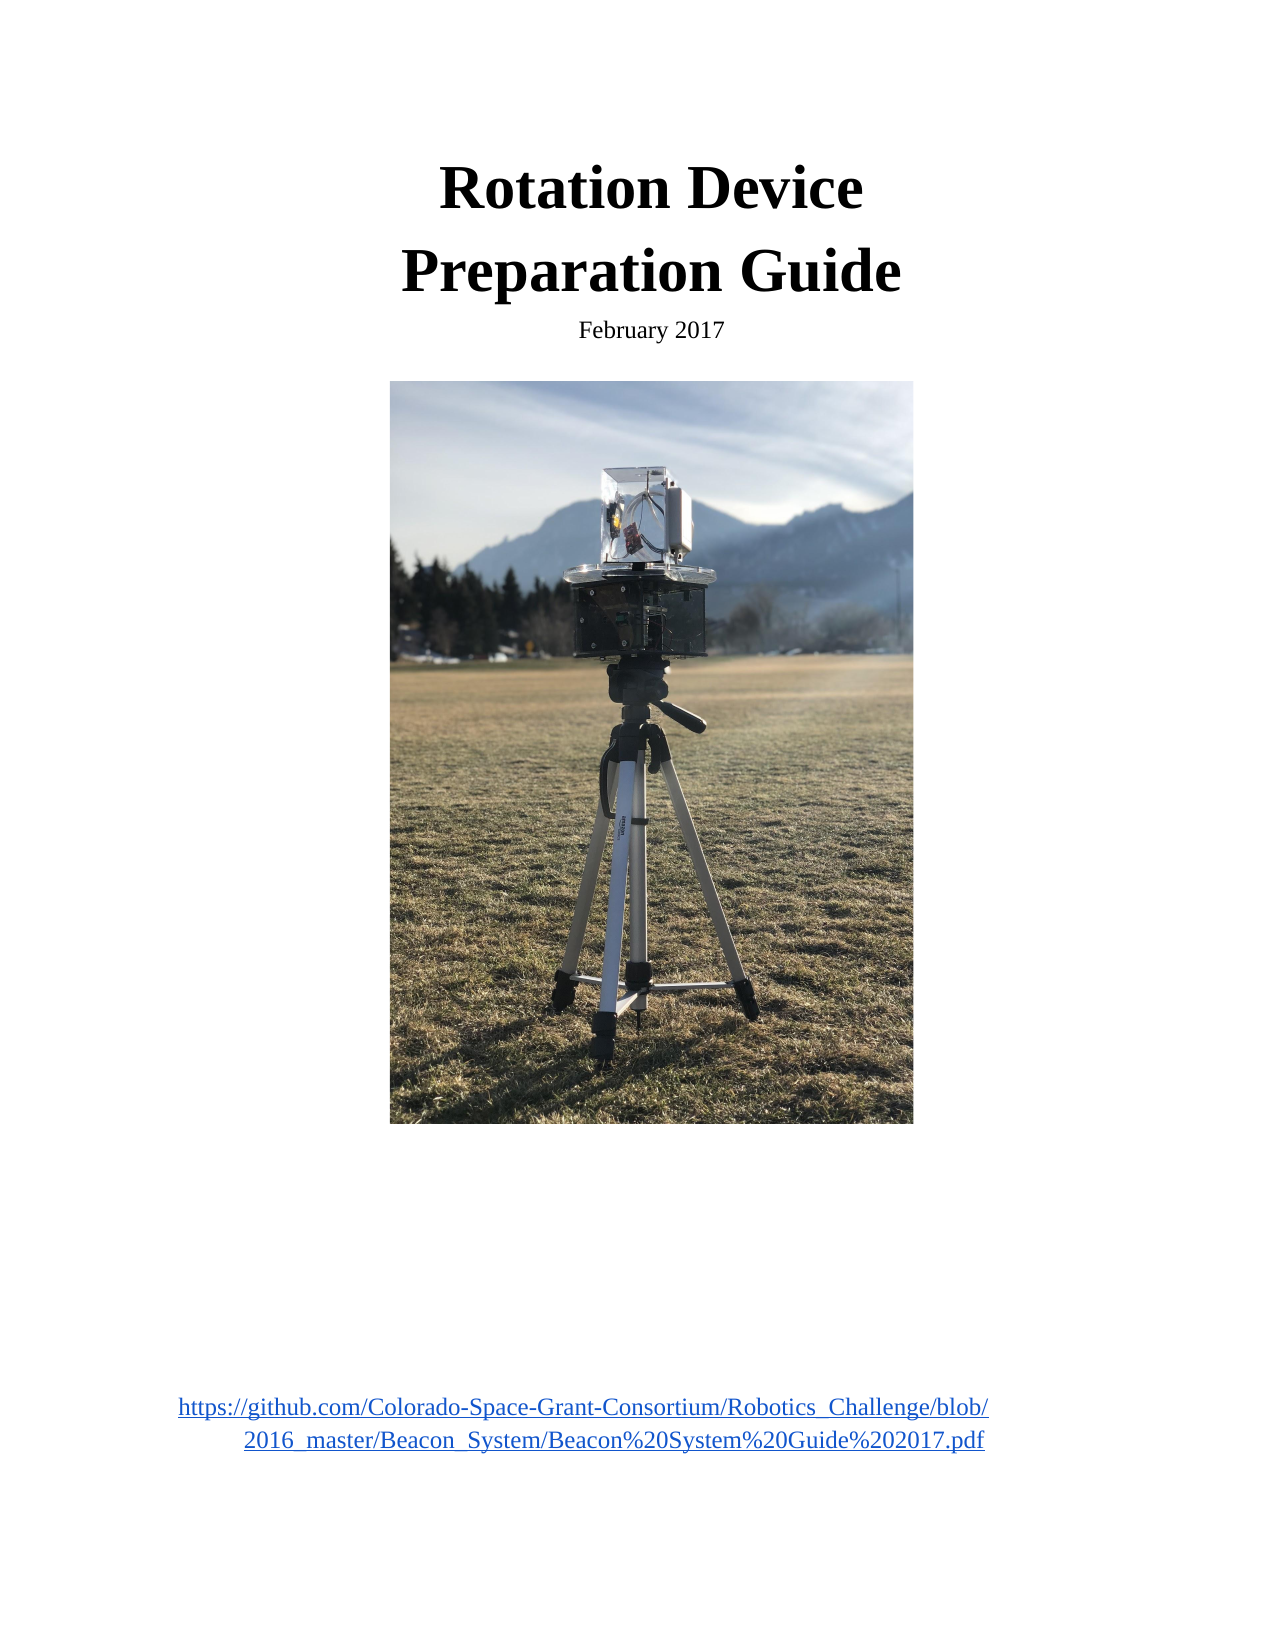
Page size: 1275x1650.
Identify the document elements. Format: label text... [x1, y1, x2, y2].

text Preparation Guide [178, 233, 1125, 305]
picture [389, 381, 914, 1124]
text Rotation Device [178, 150, 1125, 222]
text February 2017 [178, 315, 1125, 344]
text https://github.com/Colorado-Space-Grant-Consortium/Robotics_Challenge/blob/2016_master/Beacon_System/Beacon%20System%20Guide%202017.pdf [178, 1392, 1125, 1453]
